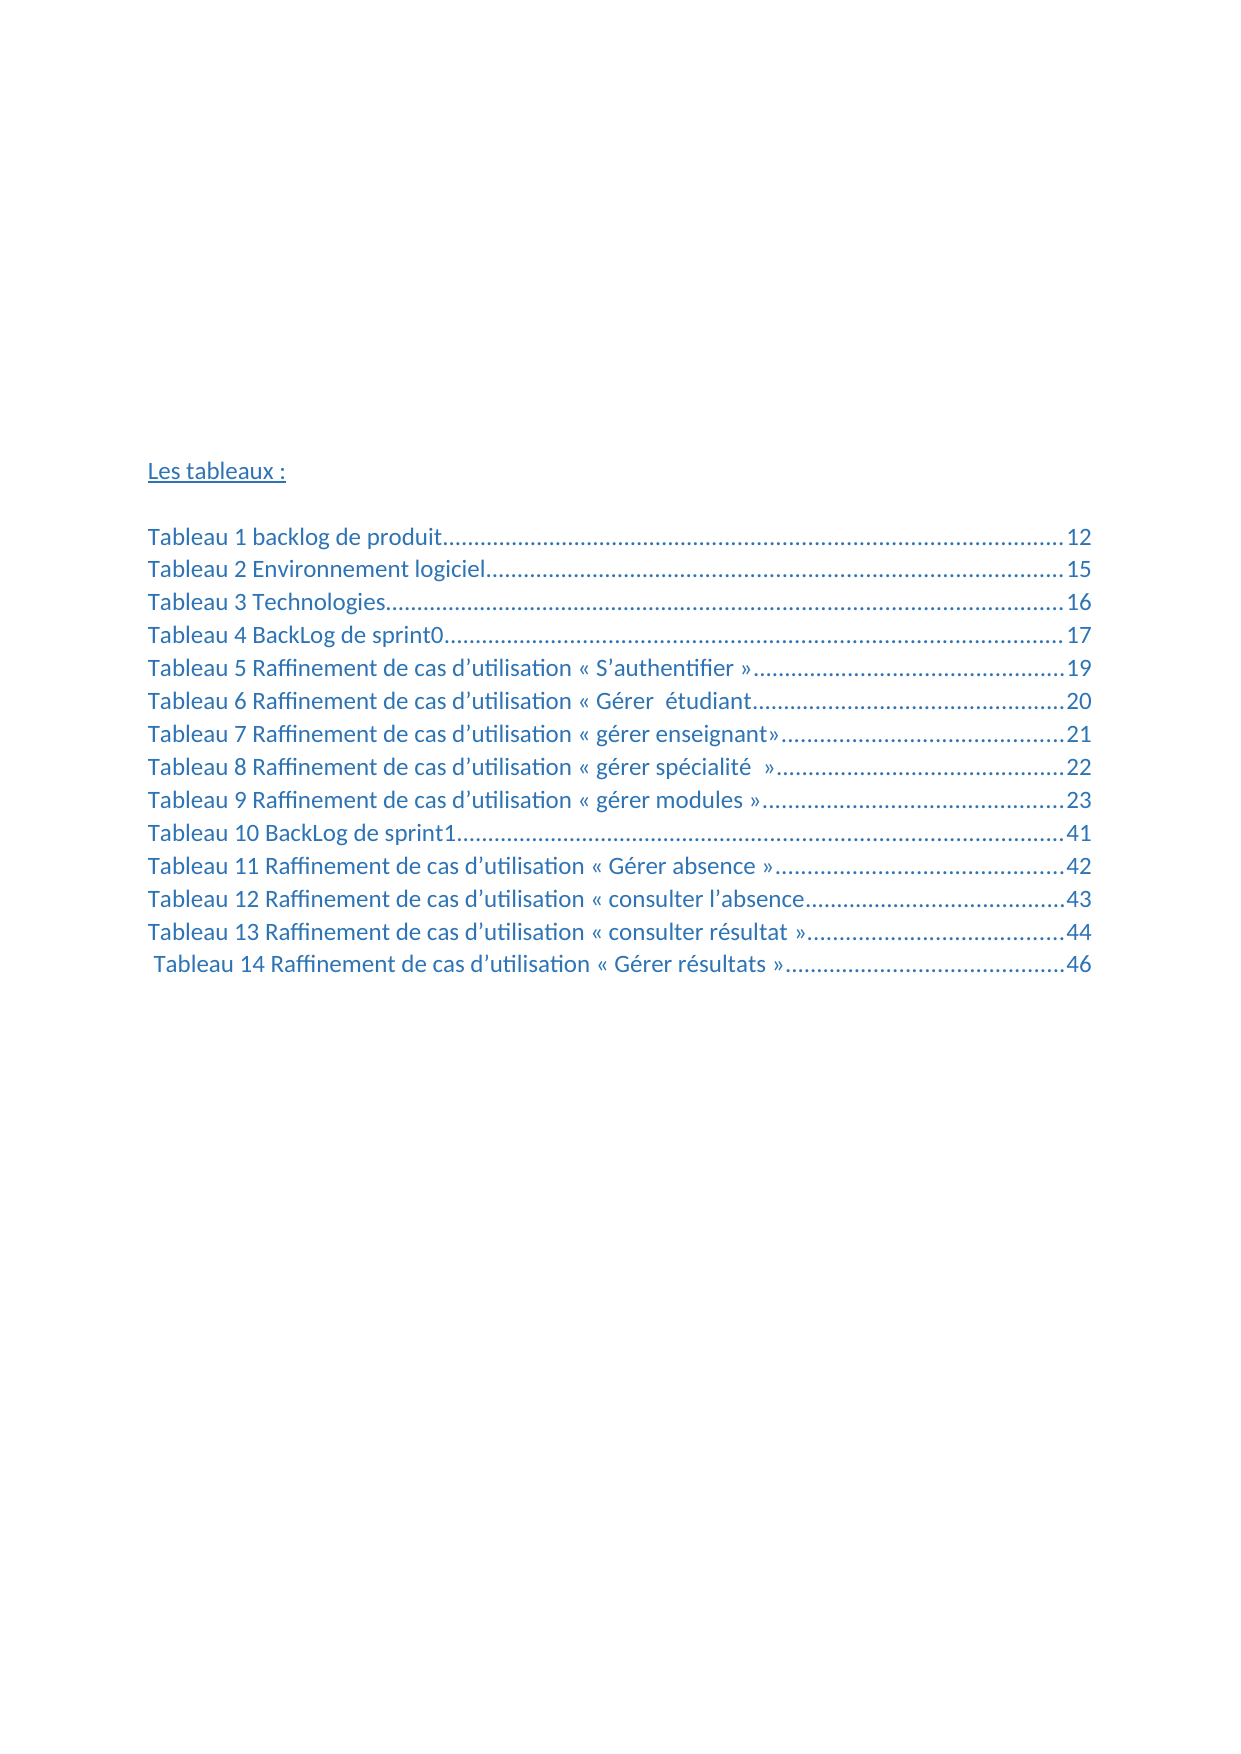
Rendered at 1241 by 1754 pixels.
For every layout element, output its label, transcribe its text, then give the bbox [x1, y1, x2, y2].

text Tableau 6 Raffinement de cas d’utilisation « Gérer étudiant 20 [148, 685, 1093, 716]
text Tableau 2 Environnement logiciel 15 [148, 554, 1093, 584]
text Les tableaux : [148, 455, 1093, 485]
text Tableau 7 Raffinement de cas d’utilisation « gérer enseignant» 21 [148, 718, 1093, 749]
text Tableau 1 backlog de produit 12 [148, 521, 1093, 551]
text Tableau 14 Raffinement de cas d’utilisation « Gérer résultats » 46 [148, 949, 1093, 979]
text Tableau 9 Raffinement de cas d’utilisation « gérer modules » 23 [148, 784, 1093, 814]
text Tableau 4 BackLog de sprint0 17 [148, 619, 1093, 650]
text Tableau 12 Raffinement de cas d’utilisation « consulter l’absence 43 [148, 883, 1093, 913]
text Tableau 8 Raffinement de cas d’utilisation « gérer spécialité » 22 [148, 751, 1093, 782]
text Tableau 13 Raffinement de cas d’utilisation « consulter résultat » 44 [148, 916, 1093, 946]
text Tableau 5 Raffinement de cas d’utilisation « S’authentifier » 19 [148, 652, 1093, 683]
text Tableau 10 BackLog de sprint1 41 [148, 817, 1093, 847]
text Tableau 3 Technologies 16 [148, 587, 1093, 617]
text Tableau 11 Raffinement de cas d’utilisation « Gérer absence » 42 [148, 850, 1093, 880]
